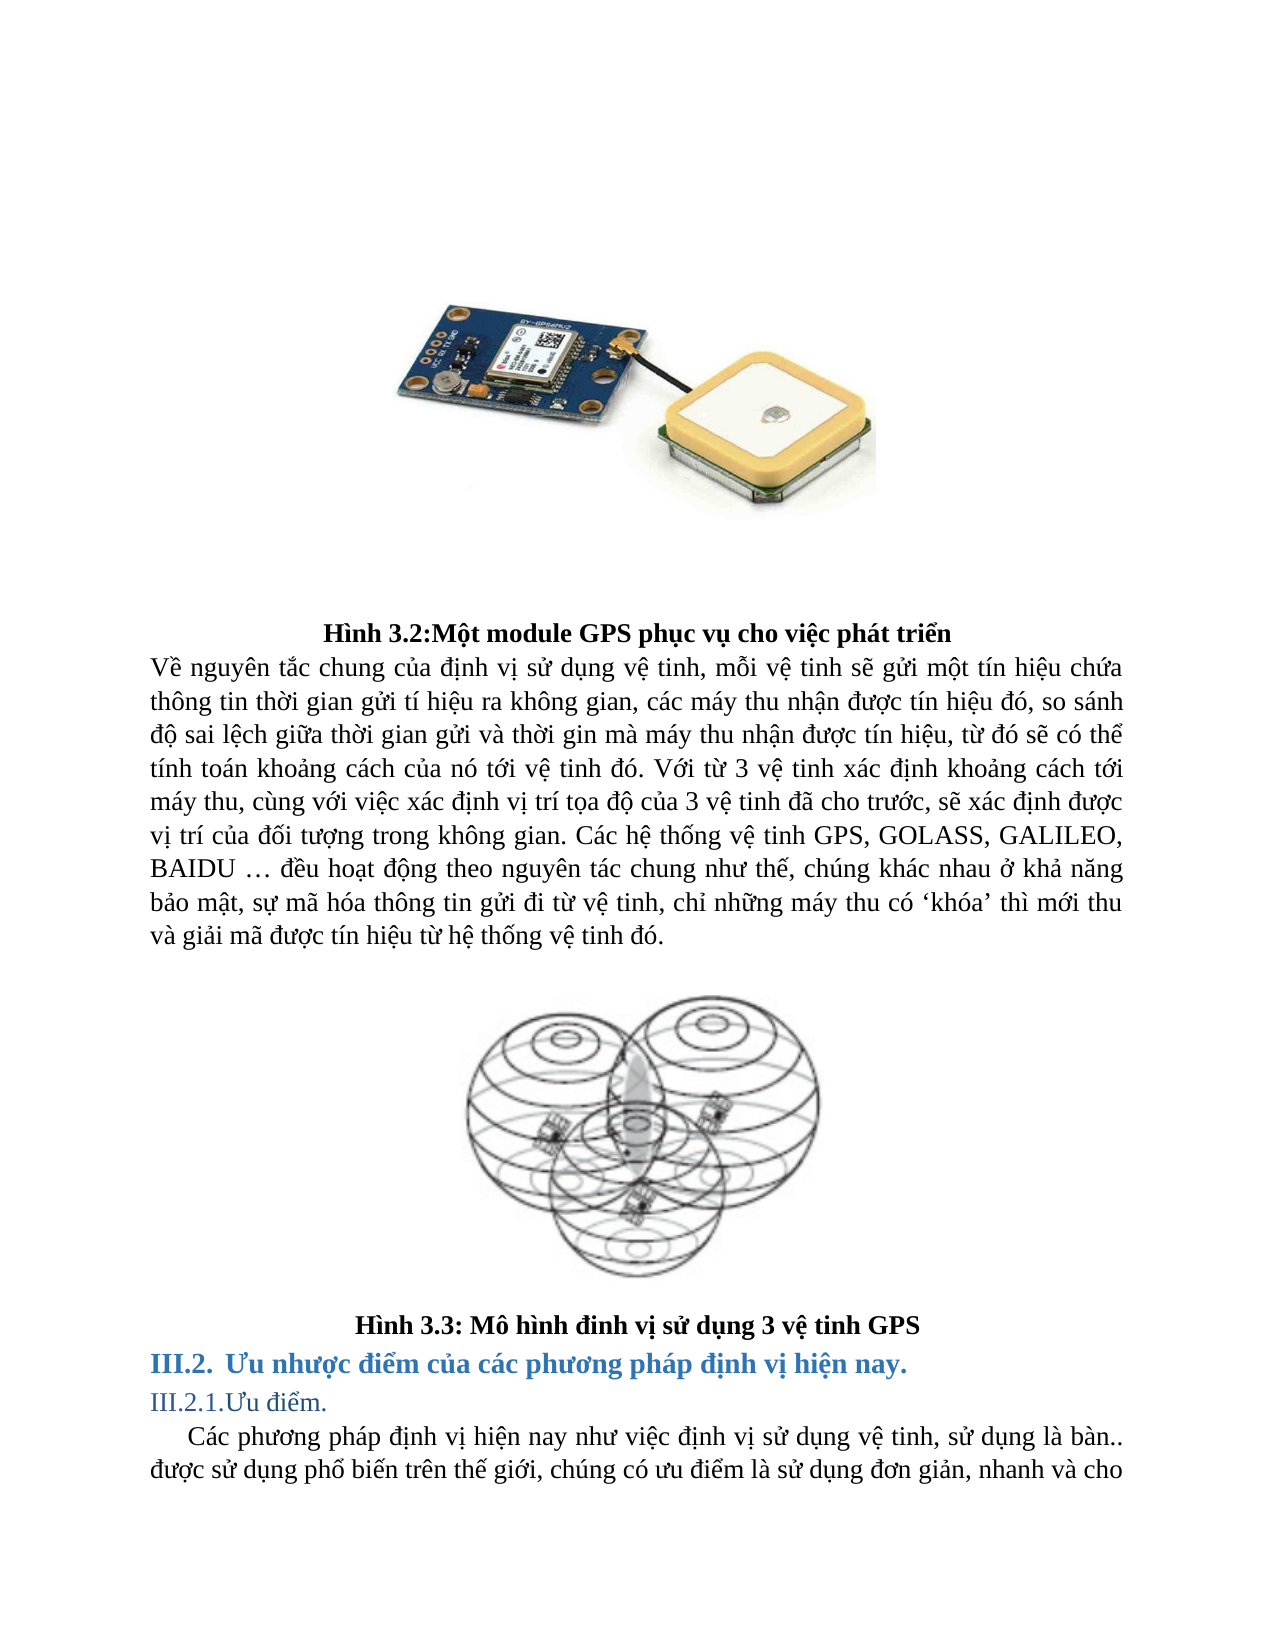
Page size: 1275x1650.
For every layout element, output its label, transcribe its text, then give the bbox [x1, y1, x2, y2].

picture [443, 969, 832, 1290]
subtitle Ưu điểm. [150, 1386, 1125, 1417]
text Hình 3.3: Mô hình đinh vị sử dụng 3 vệ tinh GPS [150, 1309, 1125, 1340]
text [150, 1420, 1125, 1484]
text Về nguyên tắc chung của định vị sử dụng vệ tinh, mỗi vệ tinh sẽ gửi một tín hiệu chứa thông tin thời gian gửi tí hiệu ra không gian, các máy thu nhận được tín hiệu đó, so sánh độ sai lệch giữa thời gian gửi và thời gin mà máy thu nhận được tín hiệu, từ đó sẽ có thể tính toán khoảng cách của nó tới vệ tinh đó. Với từ 3 vệ tinh xác định khoảng cách tới máy thu, cùng với việc xác định vị trí tọa độ của 3 vệ tinh đã cho trước, sẽ xác định được vị trí của đối tượng trong không gian. Các hệ thống vệ tinh GPS, GOLASS, GALILEO, BAIDU … đều hoạt động theo nguyên tác chung như thế, chúng khác nhau ở khả năng bảo mật, sự mã hóa thông tin gửi đi từ vệ tinh, chỉ những máy thu có ‘khóa’ thì mới thu và giải mã được tín hiệu từ hệ thống vệ tinh đó. [150, 651, 1125, 951]
subtitle Ưu nhược điểm của các phương pháp định vị hiện nay. [150, 1346, 1125, 1380]
picture [391, 150, 884, 599]
text Hình 3.2:Một module GPS phục vụ cho việc phát triển [150, 617, 1125, 649]
